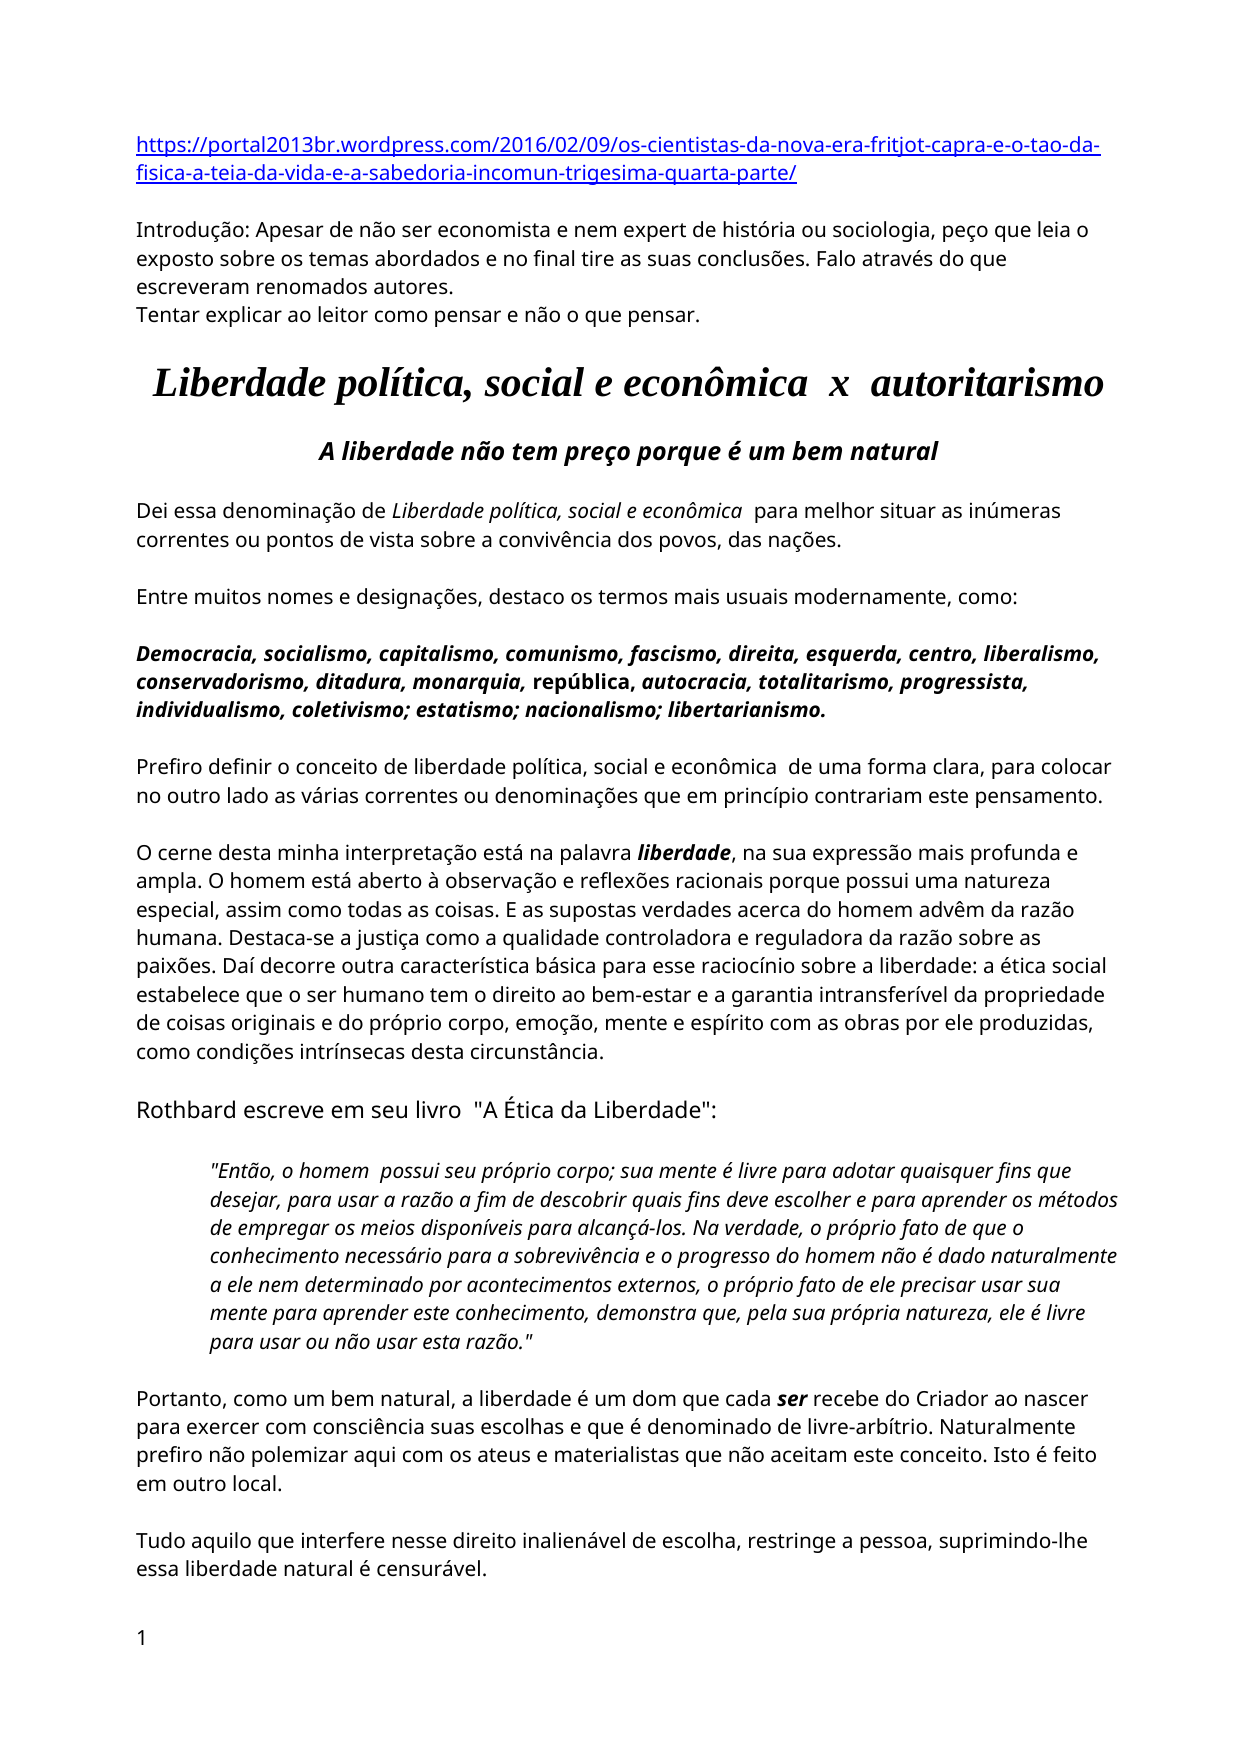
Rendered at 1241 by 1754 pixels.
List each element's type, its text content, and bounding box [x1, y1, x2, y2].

text Liberdade política, social e econômica x autoritarismo [136, 357, 1122, 405]
text O cerne desta minha interpretação está na palavra liberdade, na sua expressão mais profunda e ampla. O homem está aberto à observação e reflexões racionais porque possui uma natureza especial, assim como todas as coisas. E as supostas verdades acerca do homem advêm da razão humana. Destaca-se a justiça como a qualidade controladora e reguladora da razão sobre as paixões. Daí decorre outra característica básica para esse raciocínio sobre a liberdade: a ética social estabelece que o ser humano tem o direito ao bem-estar e a garantia intransferível da propriedade de coisas originais e do próprio corpo, emoção, mente e espírito com as obras por ele produzidas, como condições intrínsecas desta circunstância. [136, 838, 1122, 1065]
text https://portal2013br.wordpress.com/2016/02/09/os-cientistas-da-nova-era-fritjot-capra-e-o-tao-da-fisica-a-teia-da-vida-e-a-sabedoria-incomun-trigesima-quarta-parte/ [136, 130, 1122, 187]
text Tudo aquilo que interfere nesse direito inalienável de escolha, restringe a pessoa, suprimindo-lhe essa liberdade natural é censurável. [136, 1526, 1122, 1583]
text Portanto, como um bem natural, a liberdade é um dom que cada ser recebe do Criador ao nascer para exercer com consciência suas escolhas e que é denominado de livre-arbítrio. Naturalmente prefiro não polemizar aqui com os ateus e materialistas que não aceitam este conceito. Isto é feito em outro local. [136, 1384, 1122, 1497]
text Democracia, socialismo, capitalismo, comunismo, fascismo, direita, esquerda, centro, liberalismo, conservadorismo, ditadura, monarquia, república, autocracia, totalitarismo, progressista, individualismo, coletivismo; estatismo; nacionalismo; libertarianismo. [136, 639, 1122, 724]
text Introdução: Apesar de não ser economista e nem expert de história ou sociologia, peço que leia o exposto sobre os temas abordados e no final tire as suas conclusões. Falo através do que escreveram renomados autores. [136, 215, 1122, 301]
text Tentar explicar ao leitor como pensar e não o que pensar. [136, 301, 1122, 329]
text Rothbard escreve em seu livro "A Ética da Liberdade": [136, 1094, 1122, 1125]
text Entre muitos nomes e designações, destaco os termos mais usuais modernamente, como: [136, 582, 1122, 610]
text A liberdade não tem preço porque é um bem natural [136, 434, 1122, 468]
text Dei essa denominação de Liberdade política, social e econômica para melhor situar as inúmeras correntes ou pontos de vista sobre a convivência dos povos, das nações. [136, 497, 1122, 553]
text "Então, o homem possui seu próprio corpo; sua mente é livre para adotar quaisquer fins que desejar, para usar a razão a fim de descobrir quais fins deve escolher e para aprender os métodos de empregar os meios disponíveis para alcançá-los. Na verdade, o próprio fato de que o conhecimento necessário para a sobrevivência e o progresso do homem não é dado naturalmente a ele nem determinado por acontecimentos externos, o próprio fato de ele precisar usar sua mente para aprender este conhecimento, demonstra que, pela sua própria natureza, ele é livre para usar ou não usar esta razão." [209, 1156, 1122, 1355]
text Prefiro definir o conceito de liberdade política, social e econômica de uma forma clara, para colocar no outro lado as várias correntes ou denominações que em princípio contrariam este pensamento. [136, 752, 1122, 809]
